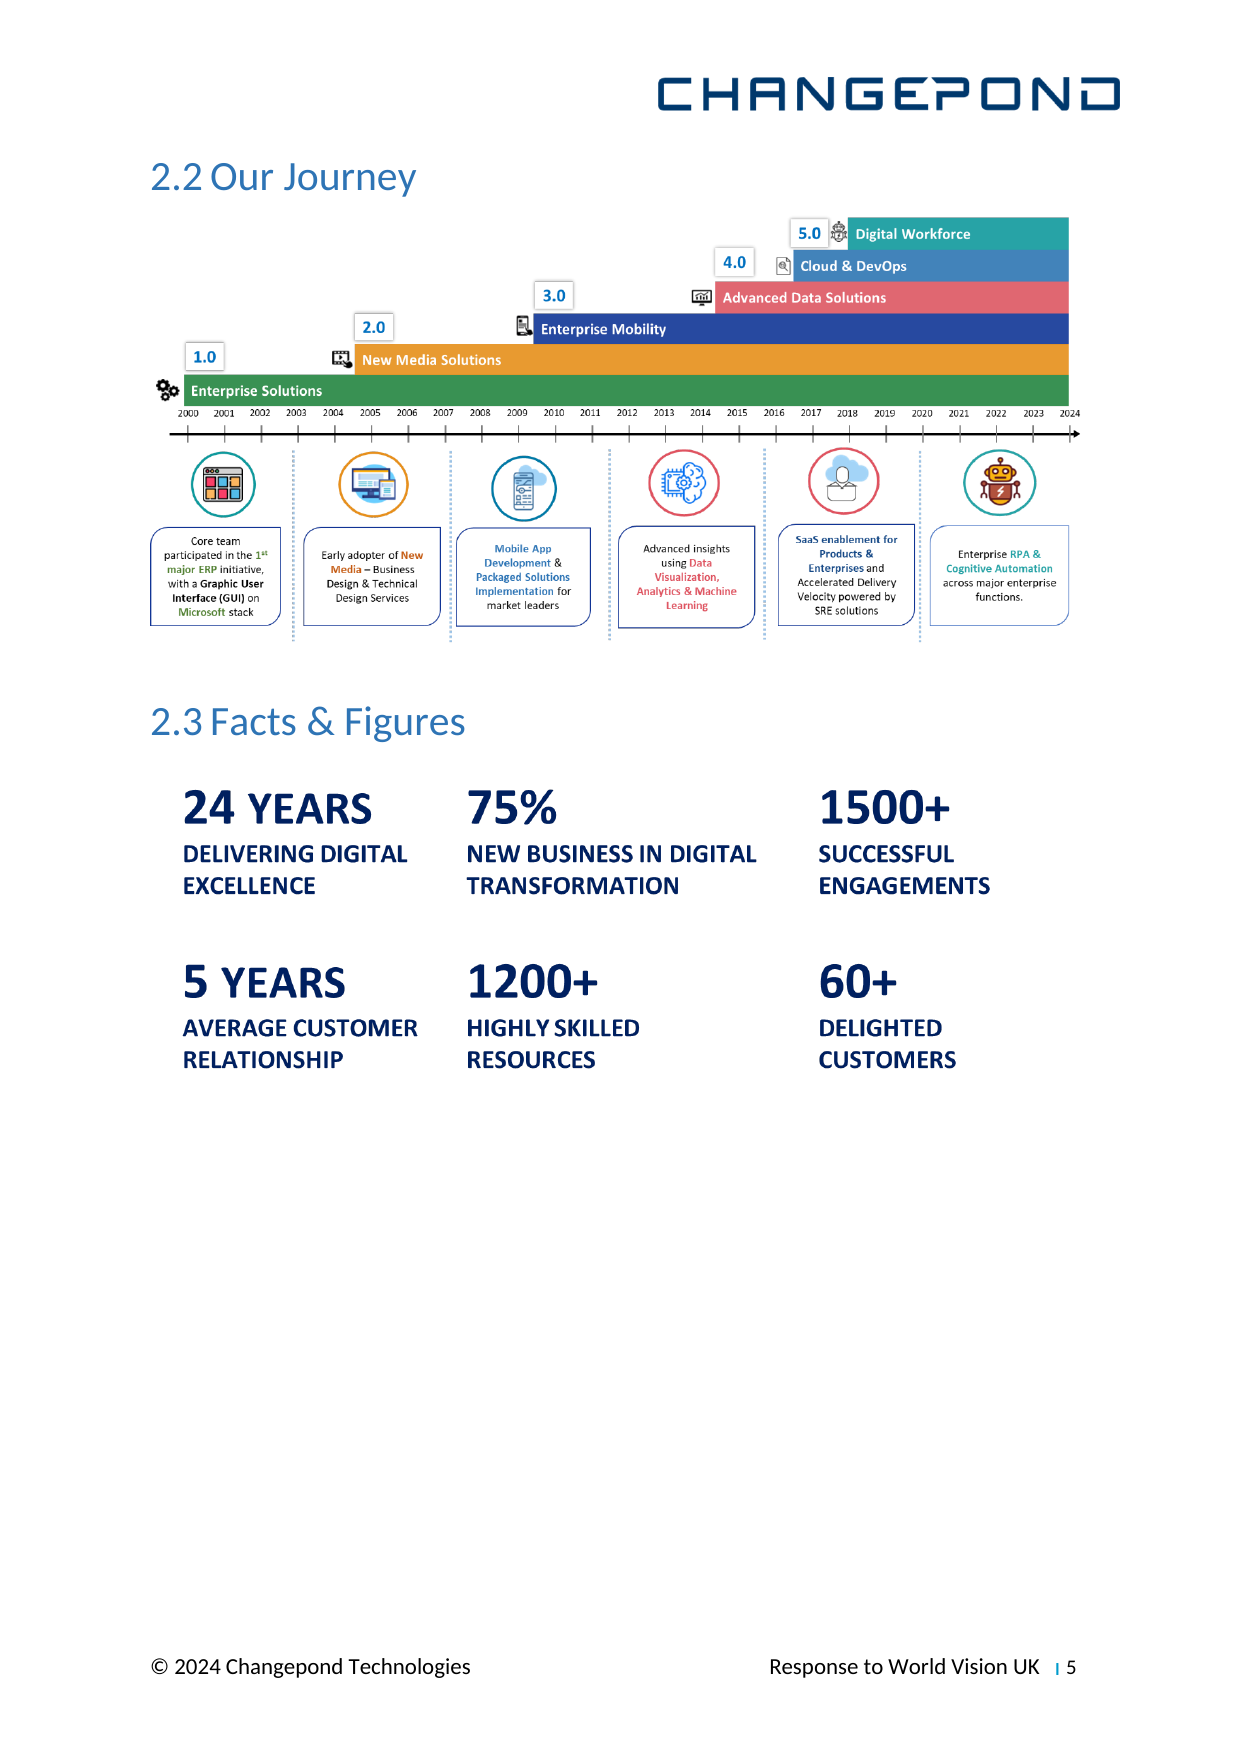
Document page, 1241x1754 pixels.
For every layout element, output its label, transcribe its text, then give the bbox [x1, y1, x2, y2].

picture [656, 75, 1121, 113]
picture [150, 213, 1088, 643]
subtitle Our Journey [150, 150, 1090, 201]
subtitle Facts & Figures [150, 695, 1090, 746]
picture [150, 758, 1088, 1091]
